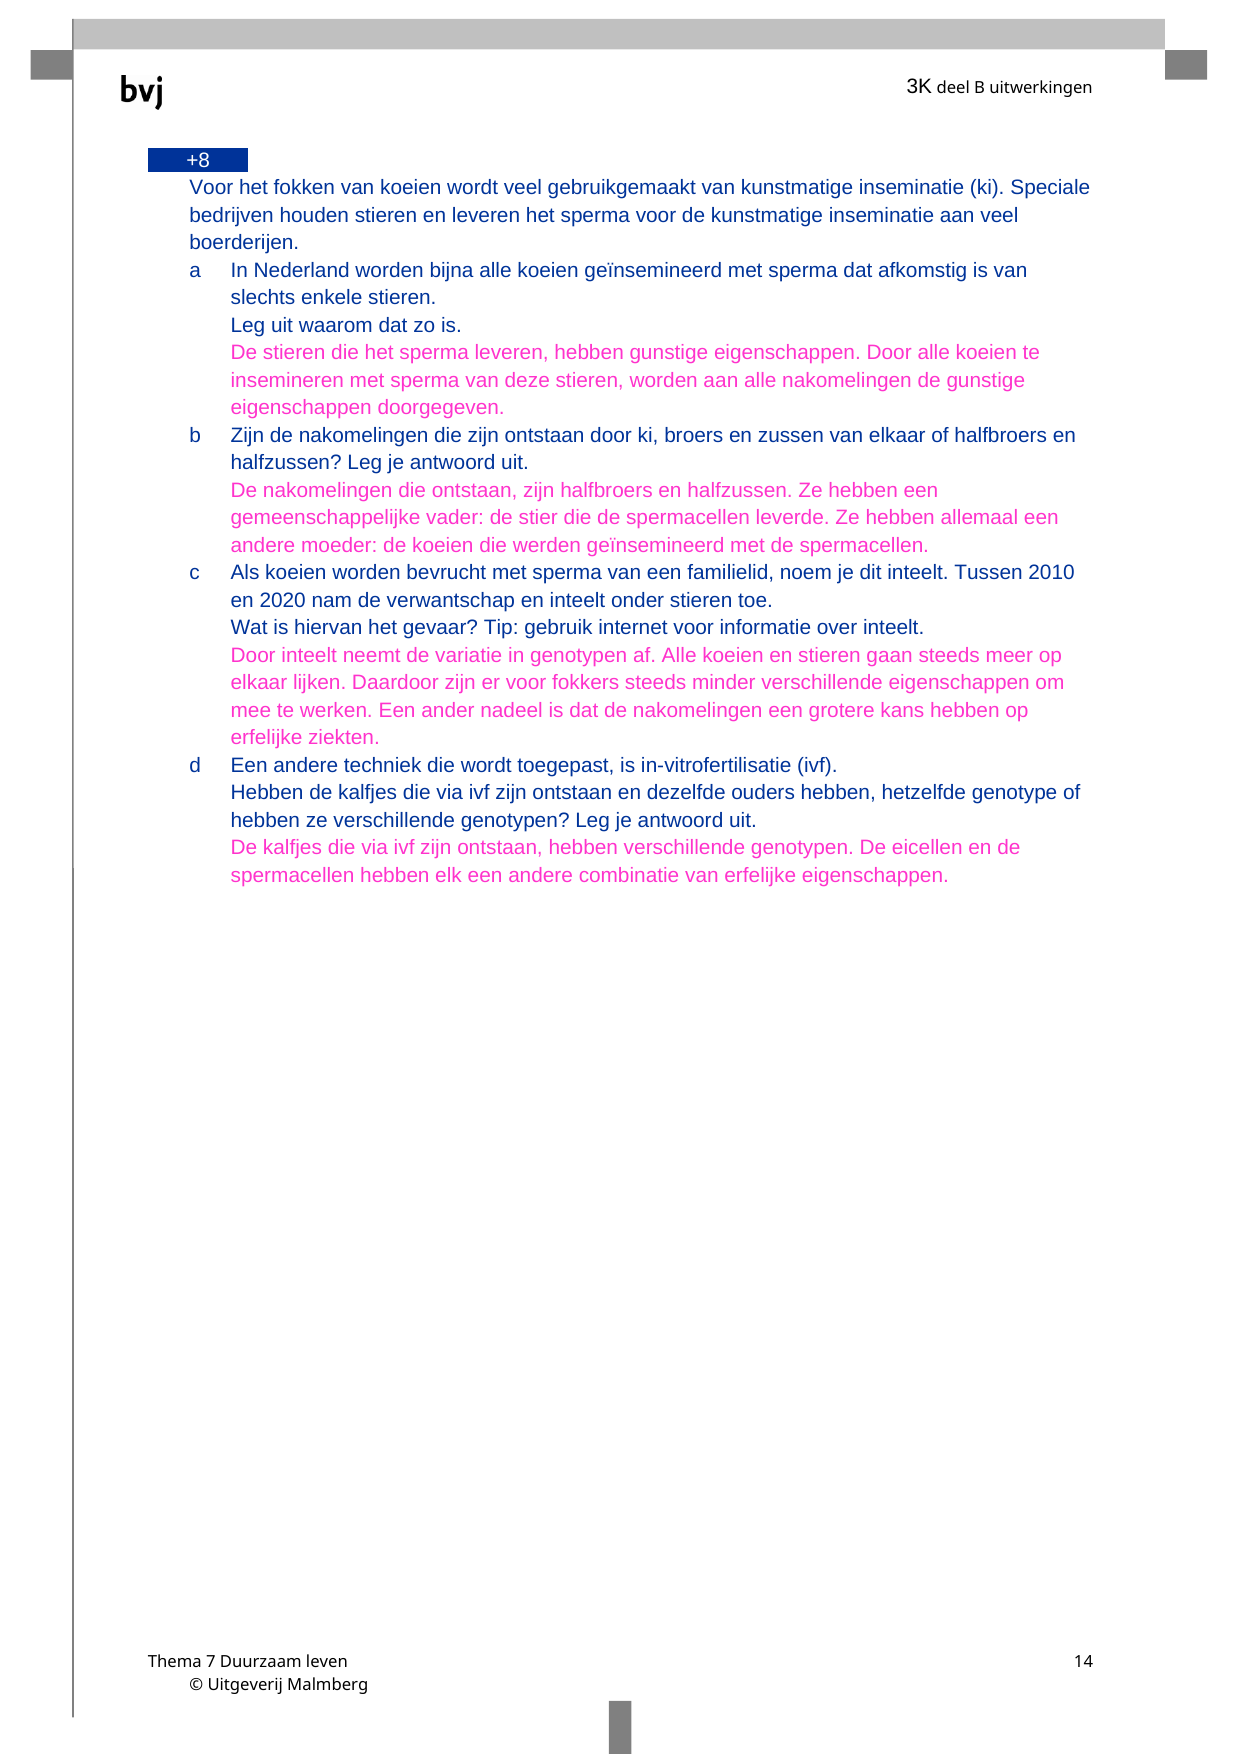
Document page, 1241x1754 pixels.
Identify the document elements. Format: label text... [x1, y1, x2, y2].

text c Als koeien worden bevrucht met sperma van een familielid, noem je dit inteelt. Tussen 2010 en 2020 nam de verwantschap en inteelt onder stieren toe. [189, 560, 1092, 612]
picture [121, 75, 162, 110]
text Leg uit waarom dat zo is. [230, 313, 1092, 337]
text b Zijn de nakomelingen die zijn ontstaan door ki, broers en zussen van elkaar of halfbroers en halfzussen? Leg je antwoord uit. [189, 423, 1092, 474]
text Wat is hiervan het gevaar? Tip: gebruik internet voor informatie over inteelt. [230, 615, 1092, 639]
text Voor het fokken van koeien wordt veel gebruikgemaakt van kunstmatige inseminatie (ki). Speciale bedrijven houden stieren en leveren het sperma voor de kunstmatige inseminatie aan veel boerderijen. [189, 175, 1092, 254]
text Door inteelt neemt de variatie in genotypen af. Alle koeien en stieren gaan steeds meer op elkaar lijken. Daardoor zijn er voor fokkers steeds minder verschillende eigenschappen om mee te werken. Een ander nadeel is dat de nakomelingen een grotere kans hebben op erfelijke ziekten. [230, 643, 1092, 749]
text a In Nederland worden bijna alle koeien geïnsemineerd met sperma dat afkomstig is van slechts enkele stieren. [189, 258, 1092, 309]
text +8 [148, 148, 248, 172]
text De kalfjes die via ivf zijn ontstaan, hebben verschillende genotypen. De eicellen en de spermacellen hebben elk een andere combinatie van erfelijke eigenschappen. [230, 835, 1092, 887]
text De stieren die het sperma leveren, hebben gunstige eigenschappen. Door alle koeien te insemineren met sperma van deze stieren, worden aan alle nakomelingen de gunstige eigenschappen doorgegeven. [230, 340, 1092, 419]
text d Een andere techniek die wordt toegepast, is in-vitrofertilisatie (ivf). [189, 753, 1092, 777]
text De nakomelingen die ontstaan, zijn halfbroers en halfzussen. Ze hebben een gemeenschappelijke vader: de stier die de spermacellen leverde. Ze hebben allemaal een andere moeder: de koeien die werden geïnsemineerd met de spermacellen. [230, 478, 1092, 557]
text Hebben de kalfjes die via ivf zijn ontstaan en dezelfde ouders hebben, hetzelfde genotype of hebben ze verschillende genotypen? Leg je antwoord uit. [230, 780, 1092, 832]
